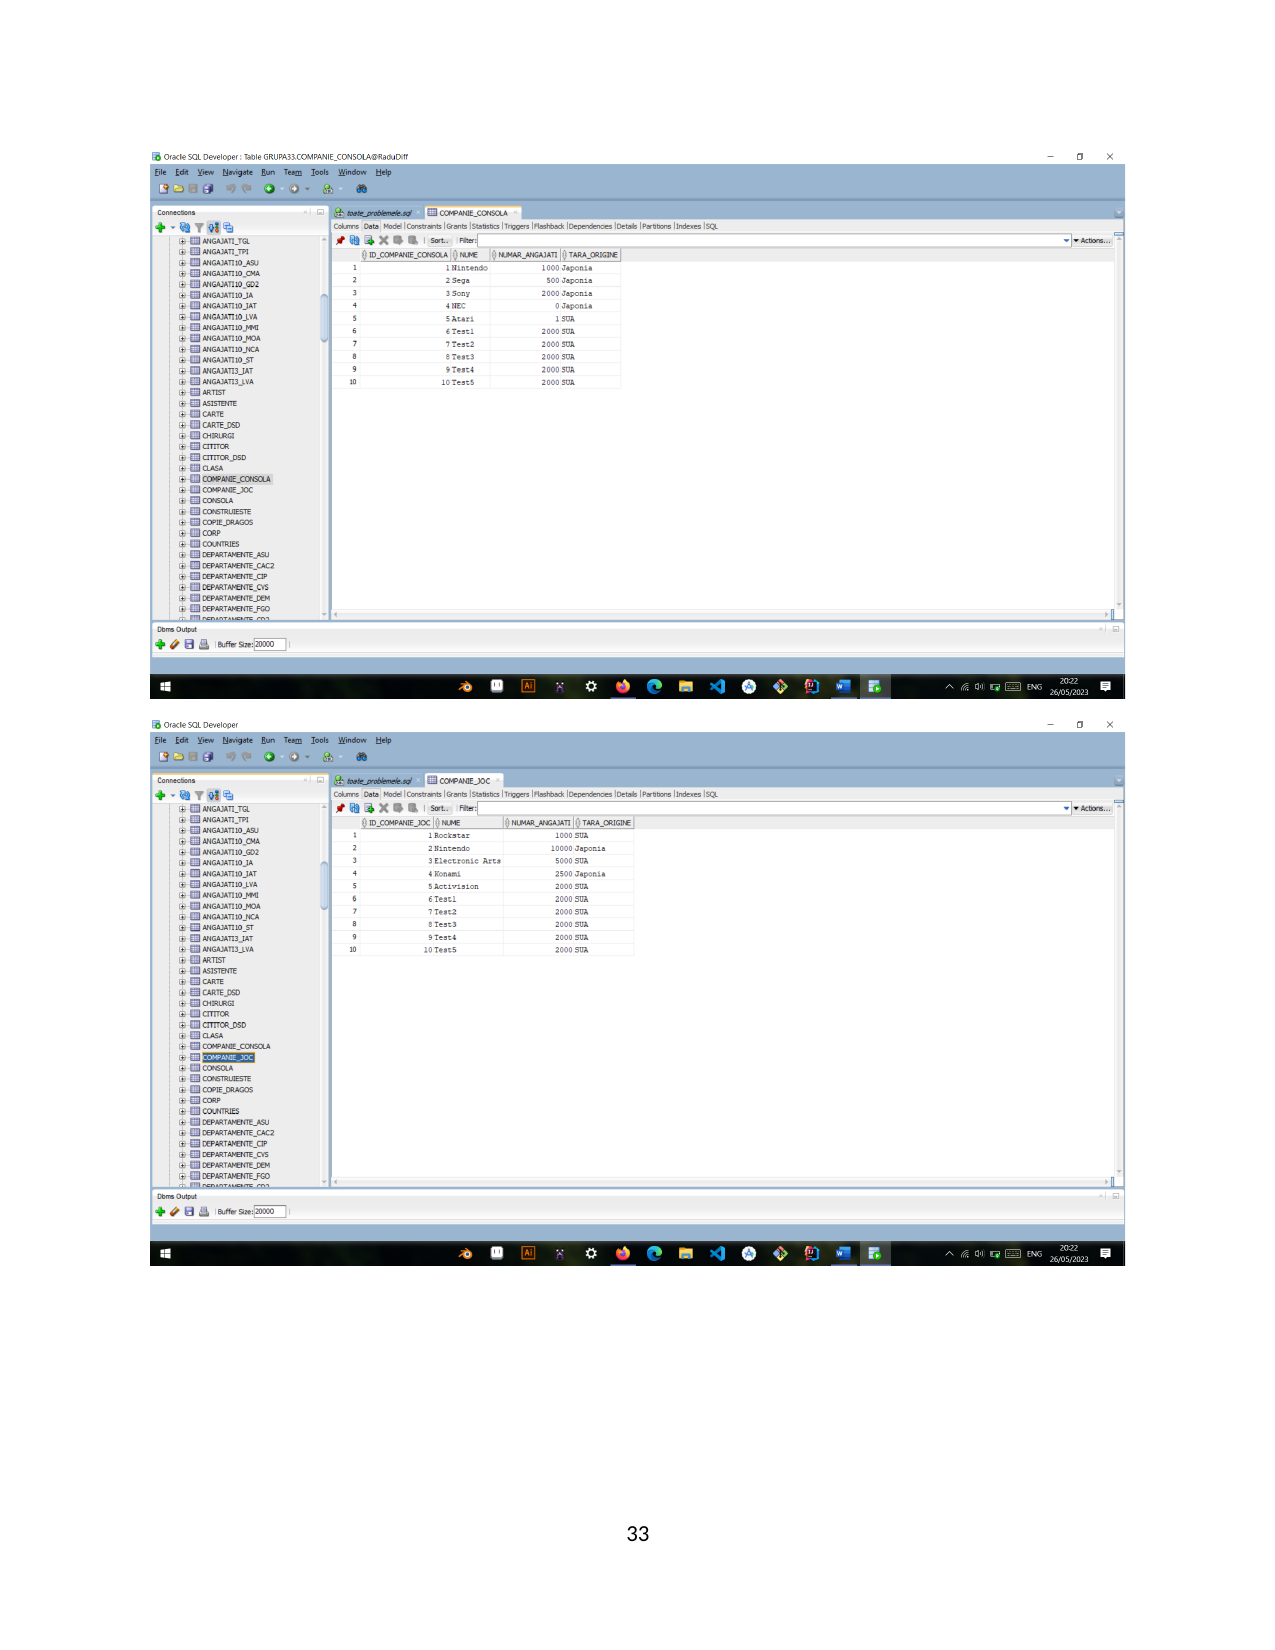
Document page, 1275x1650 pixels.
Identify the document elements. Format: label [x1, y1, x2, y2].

picture [150, 150, 1125, 699]
picture [150, 717, 1125, 1266]
